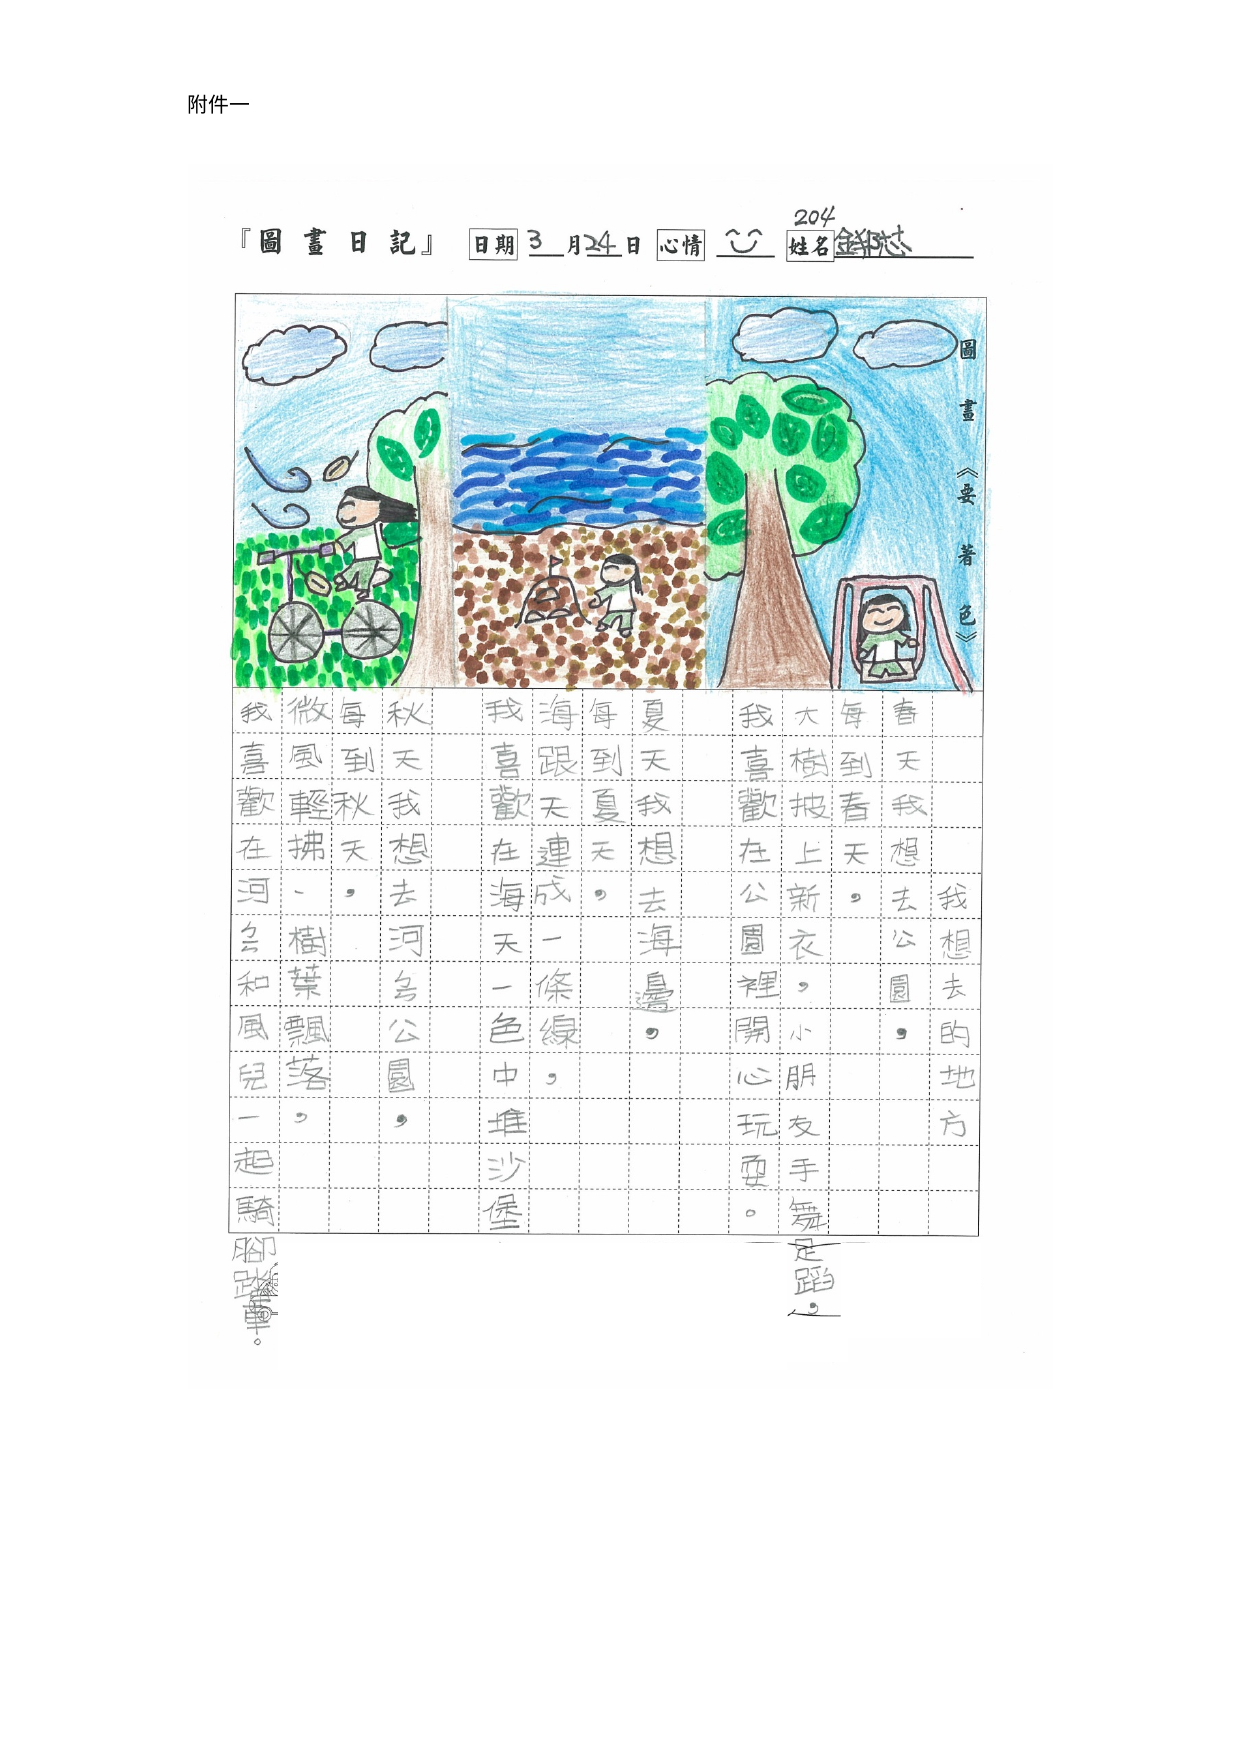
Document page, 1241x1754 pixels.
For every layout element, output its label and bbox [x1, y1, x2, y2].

picture [187, 164, 1053, 1389]
